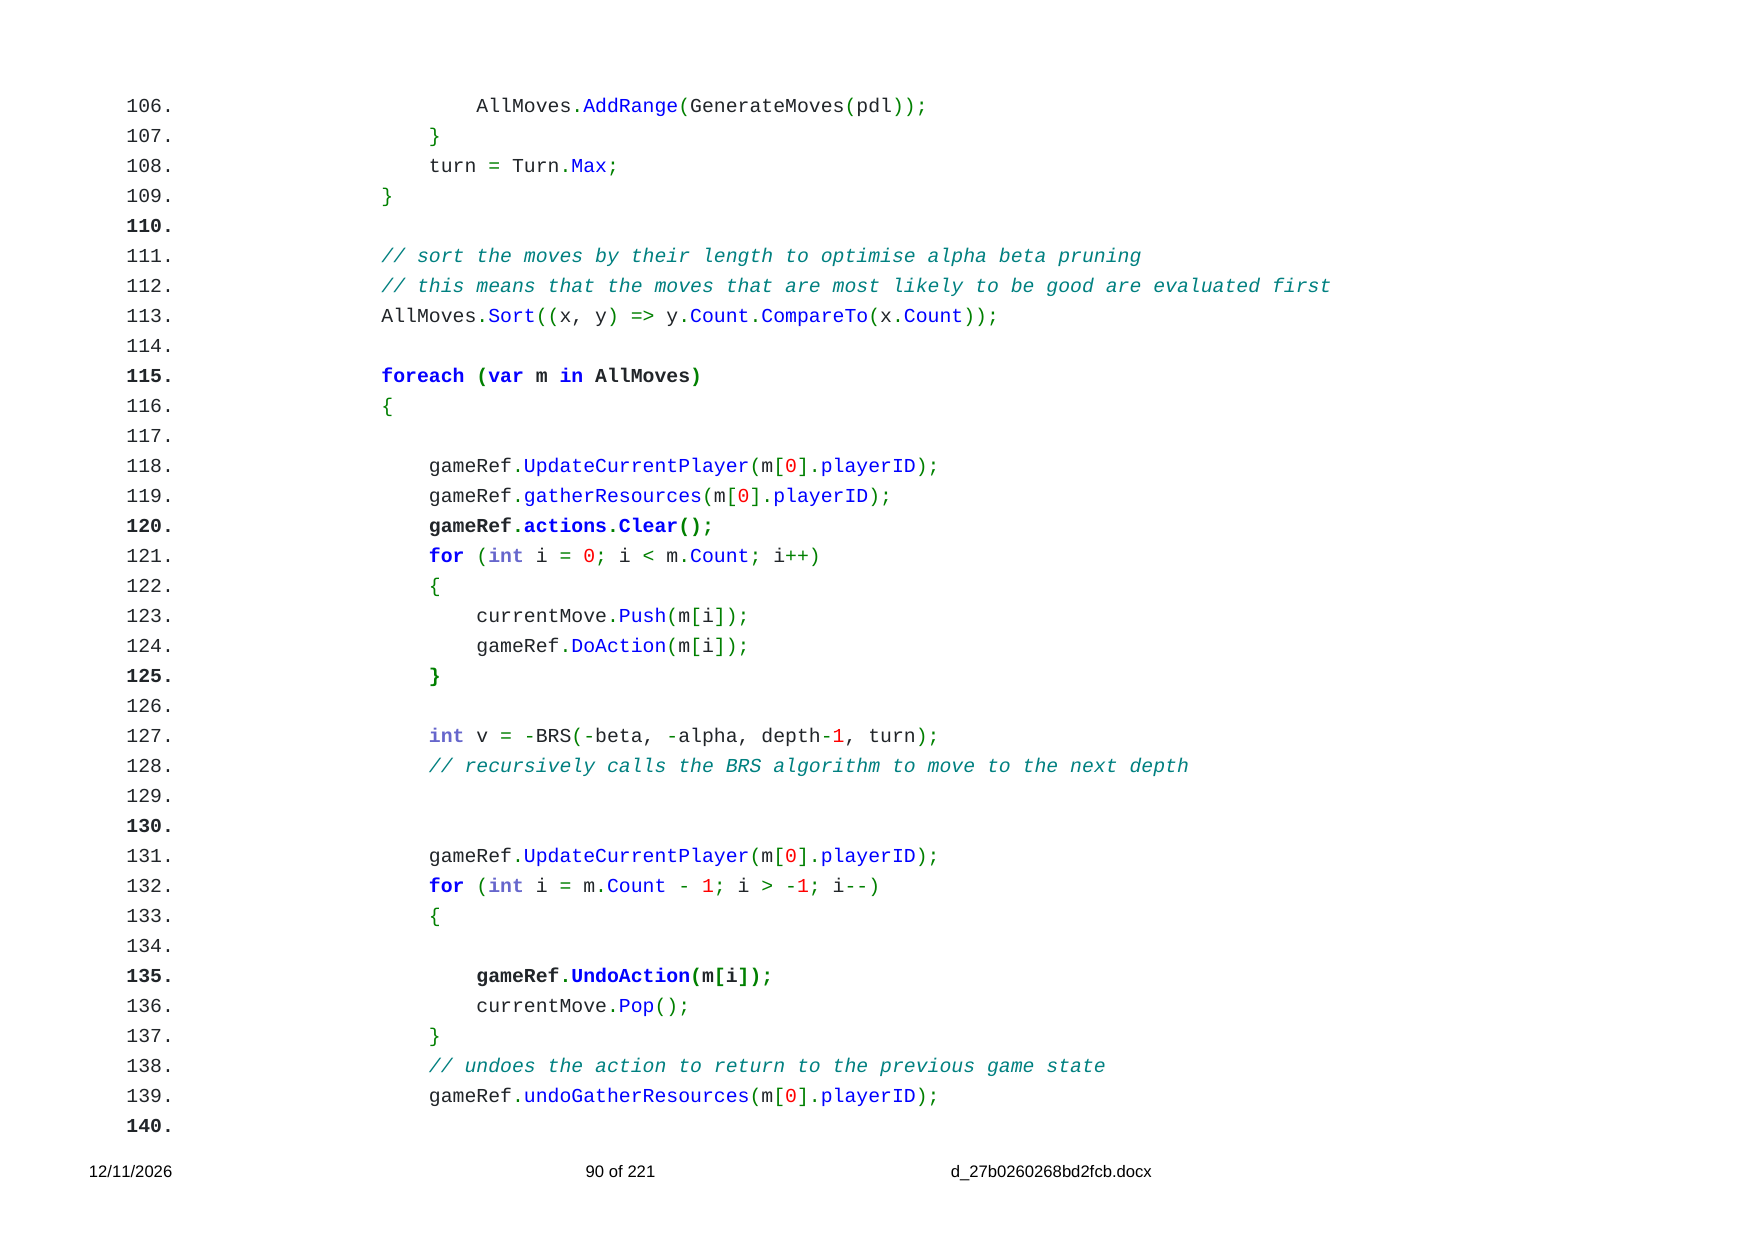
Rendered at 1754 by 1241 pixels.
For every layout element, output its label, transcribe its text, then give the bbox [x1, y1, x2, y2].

list { [126, 899, 1665, 929]
list { [126, 569, 1665, 599]
list // undoes the action to return to the previous game state [126, 1049, 1665, 1079]
list int v = -BRS(-beta, -alpha, depth-1, turn); [126, 719, 1665, 749]
list for (int i = m.Count - 1; i > -1; i--) [126, 869, 1665, 899]
list gameRef.undoGatherResources(m[0].playerID); [126, 1079, 1665, 1109]
list for (int i = 0; i < m.Count; i++) [126, 539, 1665, 569]
list gameRef.gatherResources(m[0].playerID); [126, 479, 1665, 509]
list // recursively calls the BRS algorithm to move to the next depth [126, 749, 1665, 779]
list // this means that the moves that are most likely to be good are evaluated first [126, 269, 1665, 299]
list } [126, 1019, 1665, 1049]
list turn = Turn.Max; [126, 149, 1665, 179]
list gameRef.UpdateCurrentPlayer(m[0].playerID); [126, 449, 1665, 479]
list } [126, 119, 1665, 149]
list AllMoves.AddRange(GenerateMoves(pdl)); [126, 89, 1665, 119]
list } [126, 659, 1665, 689]
list } [126, 179, 1665, 209]
list foreach (var m in AllMoves) [126, 359, 1665, 389]
list gameRef.DoAction(m[i]); [126, 629, 1665, 659]
list gameRef.actions.Clear(); [126, 509, 1665, 539]
list gameRef.UndoAction(m[i]); [126, 959, 1665, 989]
list currentMove.Push(m[i]); [126, 599, 1665, 629]
list // sort the moves by their length to optimise alpha beta pruning [126, 239, 1665, 269]
list AllMoves.Sort((x, y) => y.Count.CompareTo(x.Count)); [126, 299, 1665, 329]
list gameRef.UpdateCurrentPlayer(m[0].playerID); [126, 839, 1665, 869]
list { [126, 389, 1665, 419]
list currentMove.Pop(); [126, 989, 1665, 1019]
